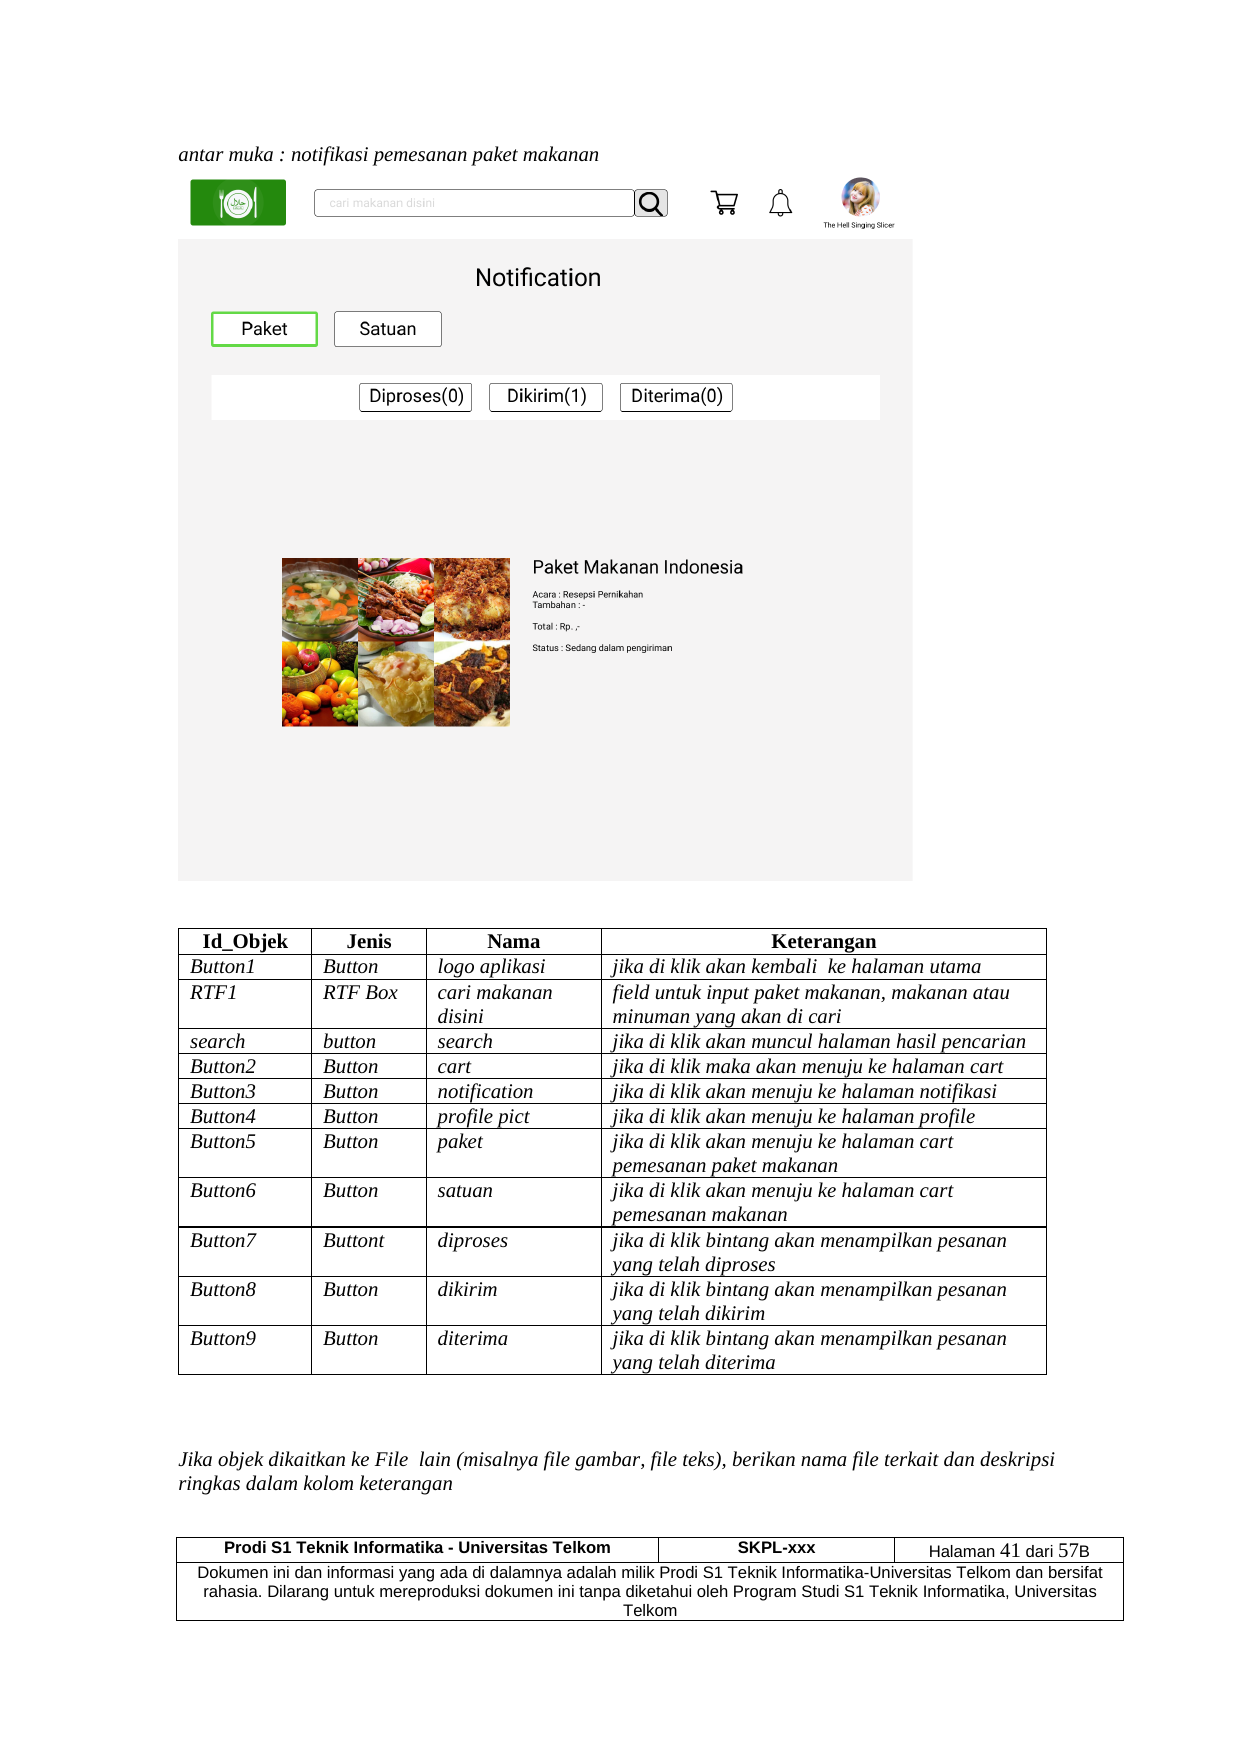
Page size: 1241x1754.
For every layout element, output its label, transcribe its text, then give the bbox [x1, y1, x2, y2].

table_cell jika di klik bintang akan menampilkan pesanan yang telah dikirim [602, 1277, 1046, 1325]
table_cell Button [312, 1079, 426, 1103]
table_cell Button [312, 955, 426, 978]
table_cell Button [312, 1129, 426, 1177]
table_cell dikirim [427, 1277, 601, 1325]
table_cell Button2 [179, 1054, 311, 1078]
table_cell jika di klik bintang akan menampilkan pesanan yang telah diproses [602, 1228, 1046, 1276]
table_cell field untuk input paket makanan, makanan atau minuman yang akan di cari [602, 980, 1046, 1028]
table_cell logo aplikasi [427, 955, 601, 978]
table_cell jika di klik akan menuju ke halaman profile [602, 1104, 1046, 1128]
table_cell Button9 [179, 1326, 311, 1374]
table_cell search [179, 1029, 311, 1053]
table_cell notification [427, 1079, 601, 1103]
table_cell Button [312, 1178, 426, 1226]
table_cell cari makanan disini [427, 980, 601, 1028]
table_cell jika di klik akan menuju ke halaman cart pemesanan paket makanan [602, 1129, 1046, 1177]
table_cell RTF Box [312, 980, 426, 1028]
table_cell cart [427, 1054, 601, 1078]
table_cell RTF1 [179, 980, 311, 1028]
table_cell diterima [427, 1326, 601, 1374]
table_cell jika di klik maka akan menuju ke halaman cart [602, 1054, 1046, 1078]
table_cell satuan [427, 1178, 601, 1226]
table_cell Button6 [179, 1178, 311, 1226]
table_cell jika di klik akan muncul halaman hasil pencarian [602, 1029, 1046, 1053]
table_cell Button [312, 1326, 426, 1374]
table_cell jika di klik akan kembali ke halaman utama [602, 955, 1046, 978]
table_cell jika di klik bintang akan menampilkan pesanan yang telah diterima [602, 1326, 1046, 1374]
picture [178, 166, 913, 881]
table_cell button [312, 1029, 426, 1053]
table_cell search [427, 1029, 601, 1053]
table_header Id_Objek [179, 929, 311, 953]
table_cell Button [312, 1104, 426, 1128]
table_cell Button7 [179, 1228, 311, 1276]
table_header Jenis [312, 929, 426, 953]
table_cell Button [312, 1277, 426, 1325]
table_cell profile pict [427, 1104, 601, 1128]
table_cell Button4 [179, 1104, 311, 1128]
table_cell jika di klik akan menuju ke halaman cart pemesanan makanan [602, 1178, 1046, 1226]
table_cell Button1 [179, 955, 311, 978]
text Jika objek dikaitkan ke File lain (misalnya file gambar, file teks), berikan nama file terkait dan deskripsi ringkas dalam kolom keterangan [178, 1447, 1122, 1495]
table_cell Button5 [179, 1129, 311, 1177]
table_cell Buttont [312, 1228, 426, 1276]
table_cell Button3 [179, 1079, 311, 1103]
text antar muka : notifikasi pemesanan paket makanan [178, 142, 1122, 166]
table_header Keterangan [602, 929, 1046, 953]
table_cell diproses [427, 1228, 601, 1276]
table_cell jika di klik akan menuju ke halaman notifikasi [602, 1079, 1046, 1103]
table_cell Button8 [179, 1277, 311, 1325]
table_cell paket [427, 1129, 601, 1177]
table_cell Button [312, 1054, 426, 1078]
table_header Nama [427, 929, 601, 953]
